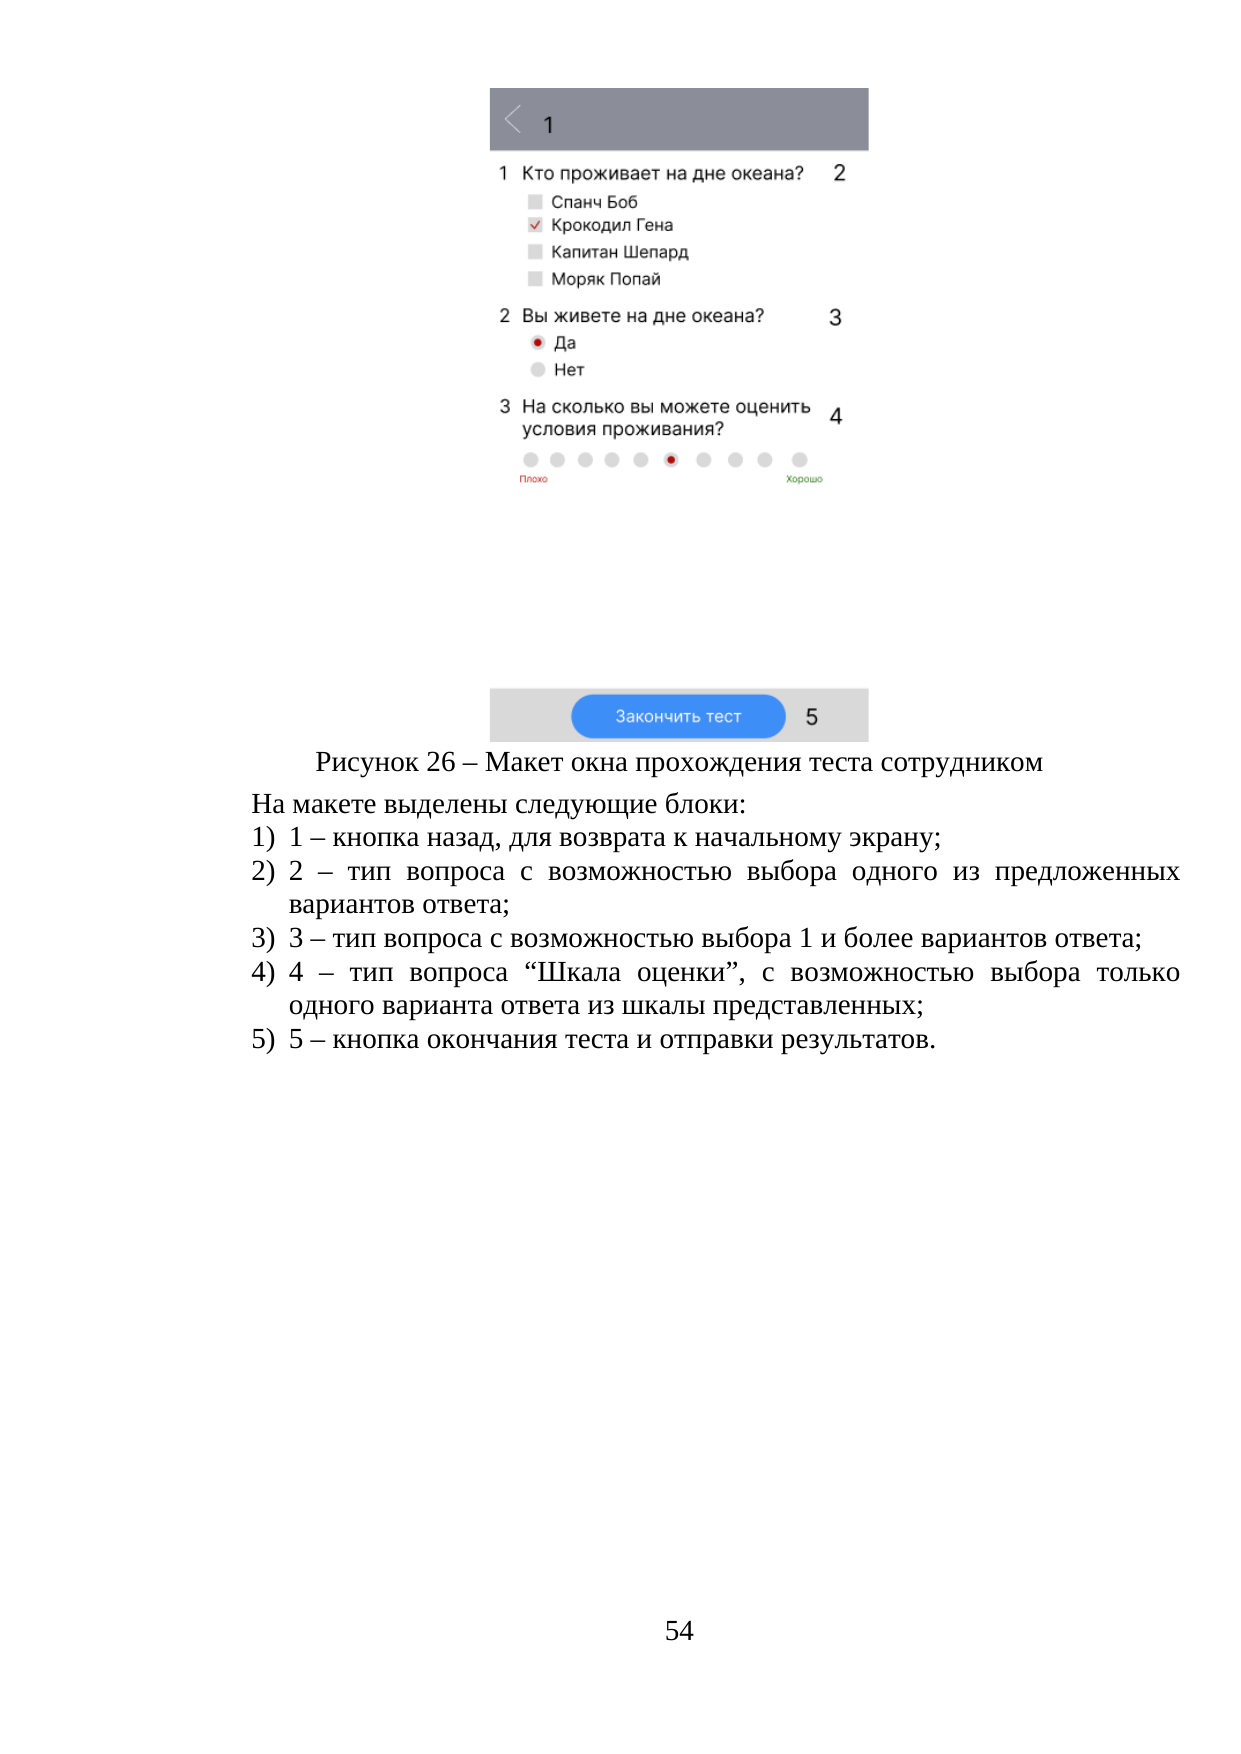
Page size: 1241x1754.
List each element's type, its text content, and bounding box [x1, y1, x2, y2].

list 4 – тип вопроса “Шкала оценки”, с возможностью выбора только одного варианта ответа из шкалы представленных; [251, 954, 1181, 1021]
text На макете выделены следующие блоки: [177, 786, 1181, 819]
list 3 – тип вопроса с возможностью выбора 1 и более вариантов ответа; [251, 920, 1181, 954]
list 2 – тип вопроса с возможностью выбора одного из предложенных вариантов ответа; [251, 853, 1181, 920]
text Рисунок 26 – Макет окна прохождения теста сотрудником [177, 744, 1181, 778]
picture [489, 88, 869, 742]
list 1 – кнопка назад, для возврата к начальному экрану; [251, 819, 1181, 853]
list 5 – кнопка окончания теста и отправки результатов. [251, 1021, 1181, 1054]
